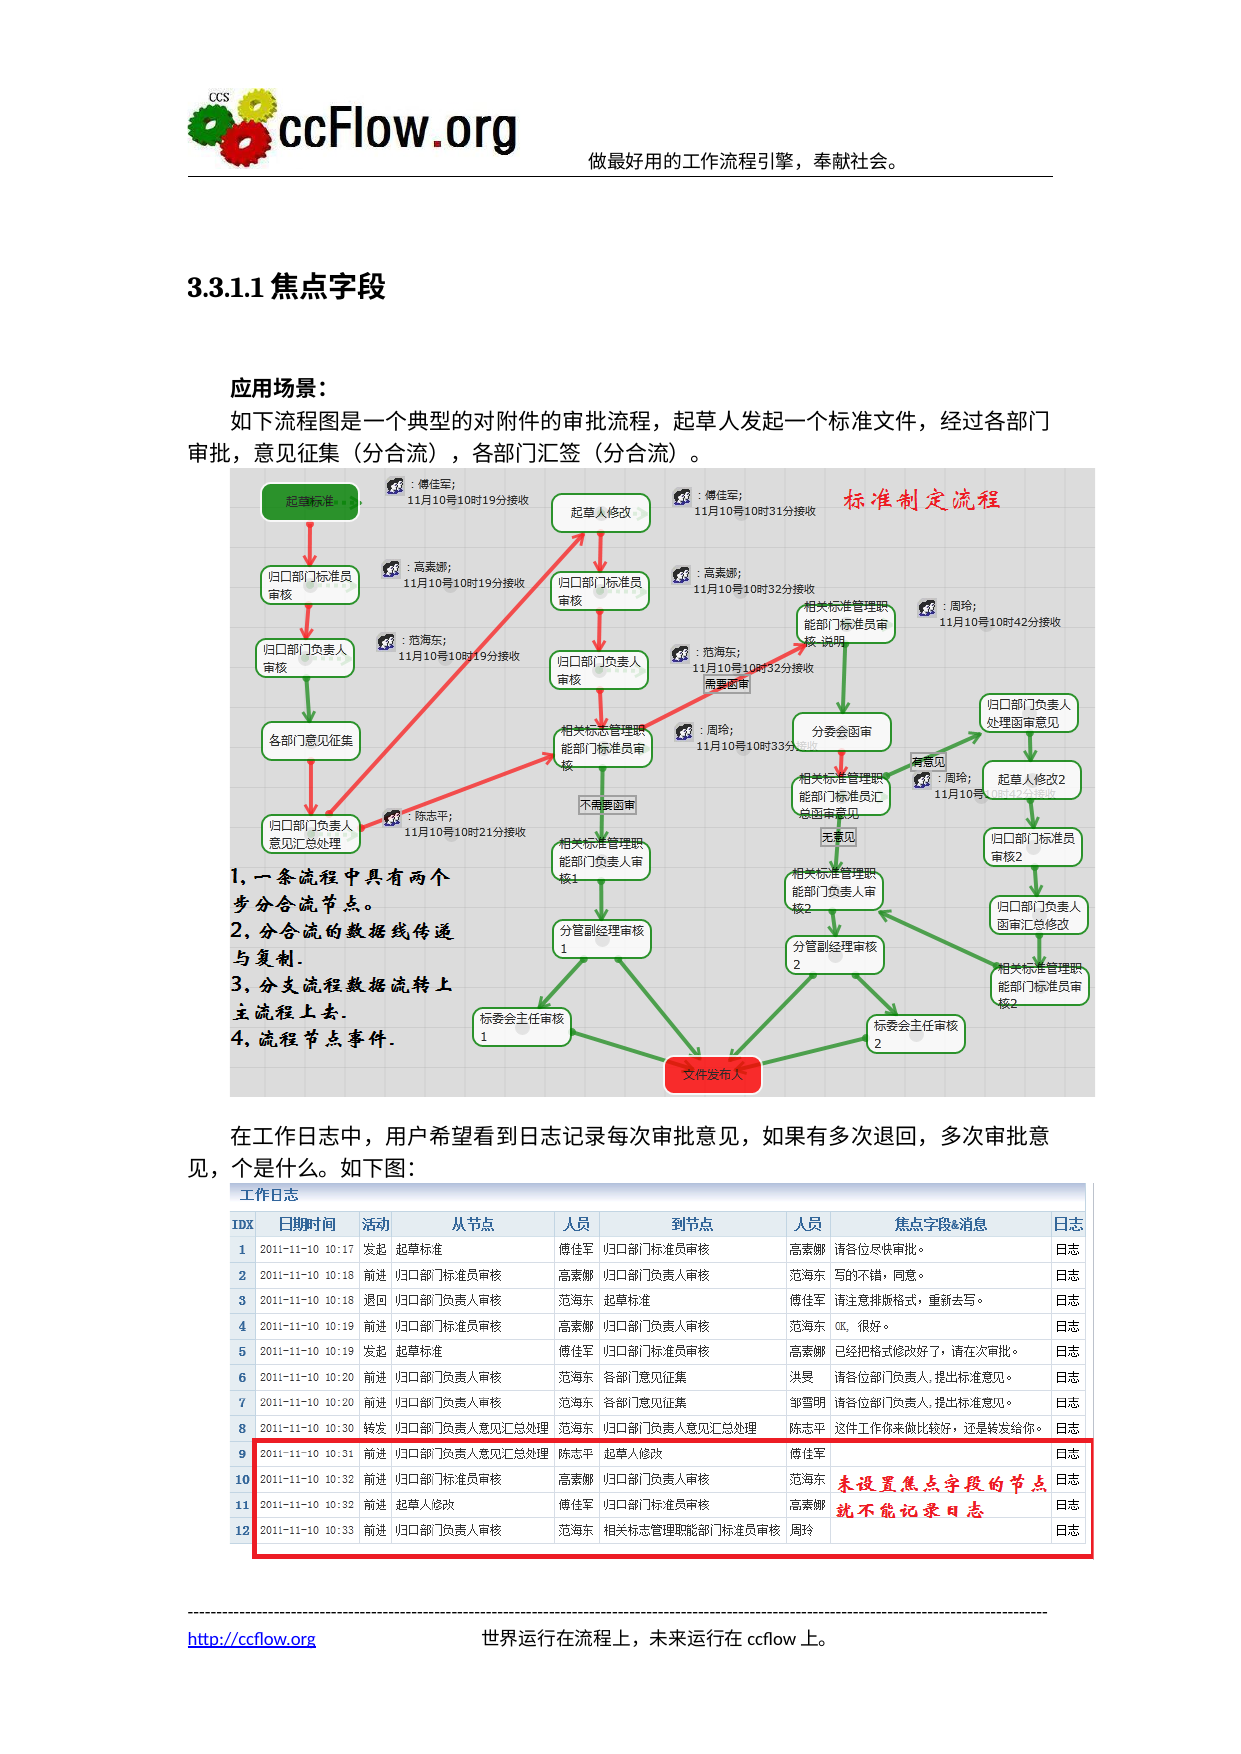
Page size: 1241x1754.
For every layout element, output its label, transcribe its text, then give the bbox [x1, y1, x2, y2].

subtitle 3.3.1.1焦点字段 [187, 252, 1053, 317]
text 应用场景： [187, 371, 1053, 403]
text 在工作日志中，用户希望看到日志记录每次审批意见，如果有多次退回，多次审批意见，个是什么。如下图： [187, 1118, 1053, 1183]
picture [229, 468, 1096, 1097]
text 如下流程图是一个典型的对附件的审批流程，起草人发起一个标准文件，经过各部门审批，意见征集（分合流），各部门汇签（分合流）。 [187, 403, 1053, 468]
picture [229, 1183, 1094, 1560]
picture [187, 88, 521, 169]
